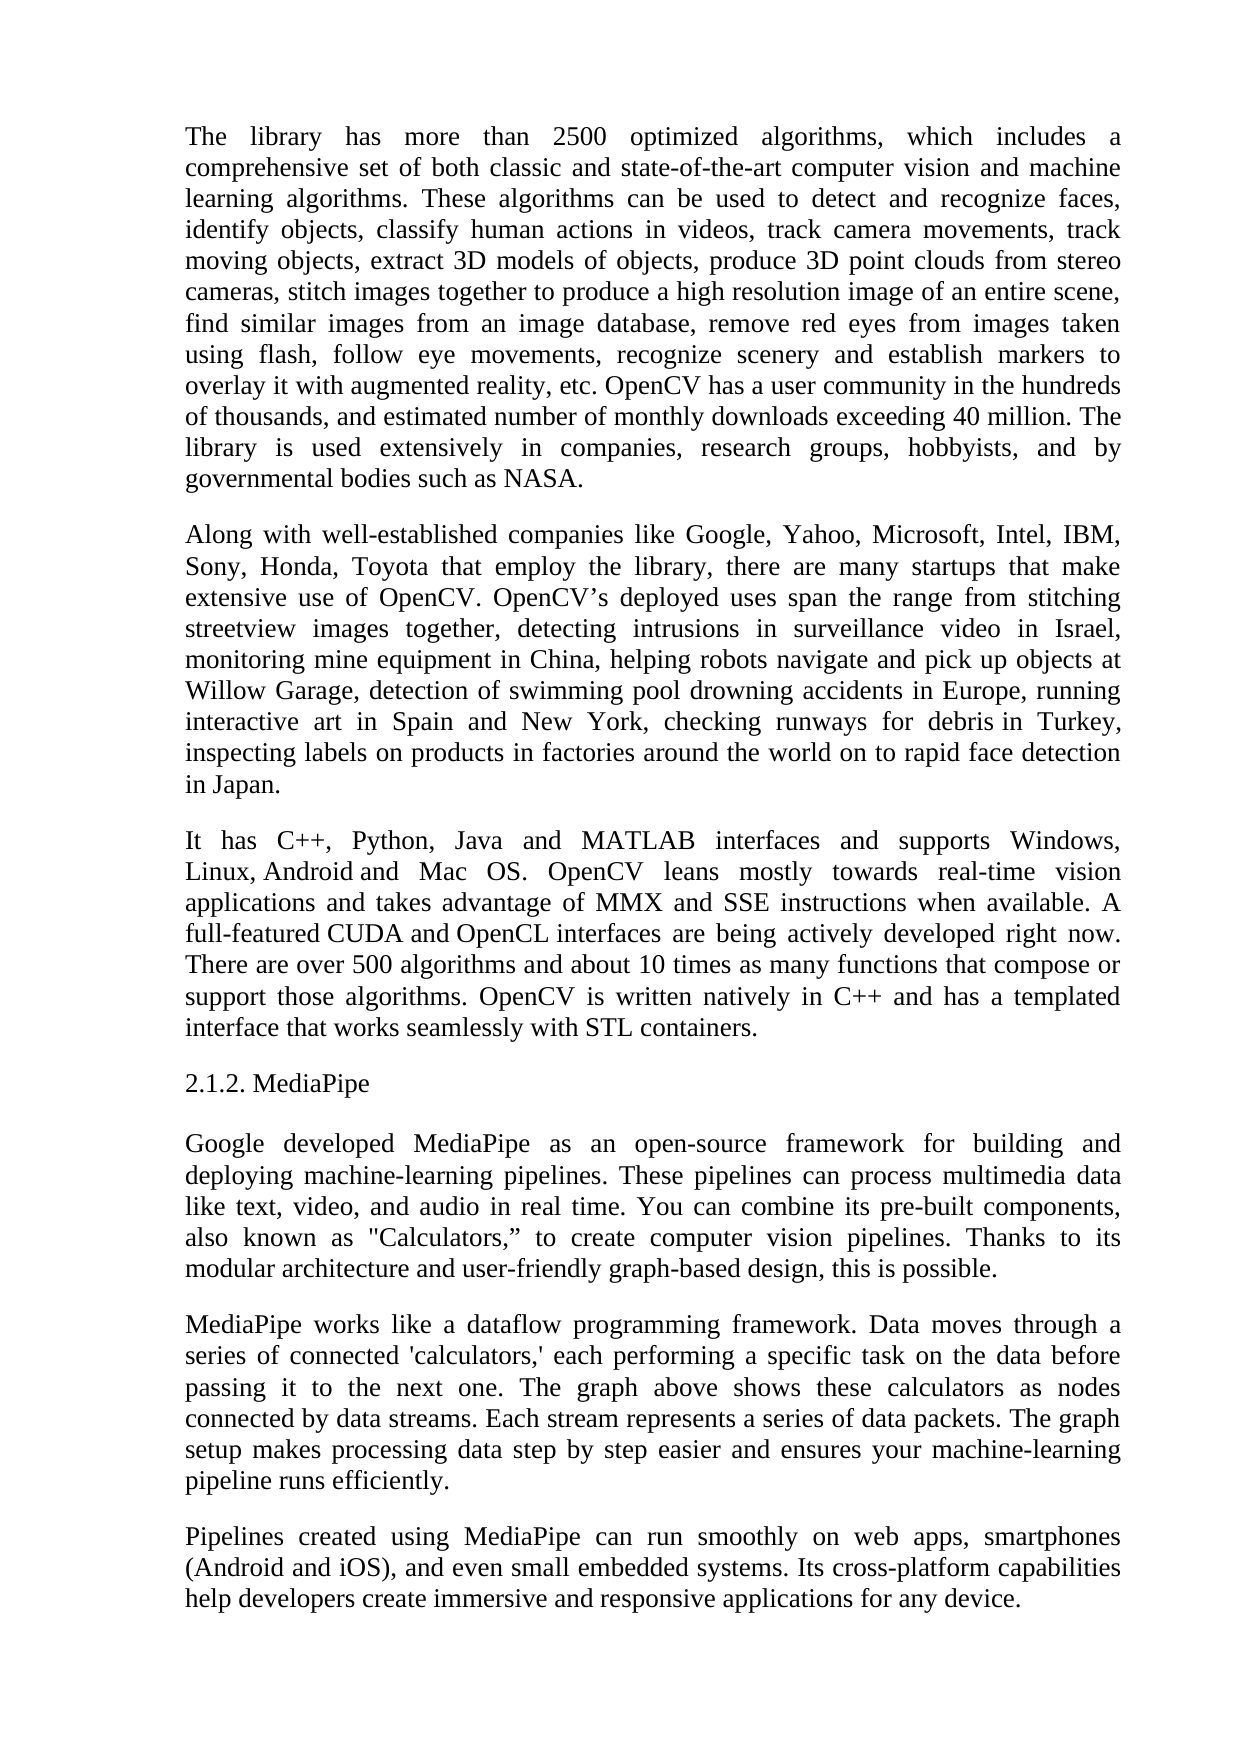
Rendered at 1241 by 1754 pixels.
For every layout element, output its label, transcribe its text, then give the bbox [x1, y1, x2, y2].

text MediaPipe works like a dataflow programming framework. Data moves through a series of connected 'calculators,' each performing a specific task on the data before passing it to the next one. The graph above shows these calculators as nodes connected by data streams. Each stream represents a series of data packets. The graph setup makes processing data step by step easier and ensures your machine-learning pipeline runs efficiently. [185, 1308, 1122, 1495]
text The library has more than 2500 optimized algorithms, which includes a comprehensive set of both classic and state-of-the-art computer vision and machine learning algorithms. These algorithms can be used to detect and recognize faces, identify objects, classify human actions in videos, track camera movements, track moving objects, extract 3D models of objects, produce 3D point clouds from stereo cameras, stitch images together to produce a high resolution image of an entire scene, find similar images from an image database, remove red eyes from images taken using flash, follow eye movements, recognize scenery and establish markers to overlay it with augmented reality, etc. OpenCV has a user community in the hundreds of thousands, and estimated number of monthly downloads exceeding 40 million. The library is used extensively in companies, research groups, hobbyists, and by governmental bodies such as NASA. [185, 120, 1122, 493]
text Along with well-established companies like Google, Yahoo, Microsoft, Intel, IBM, Sony, Honda, Toyota that employ the library, there are many startups that make extensive use of OpenCV. OpenCV’s deployed uses span the range from stitching streetview images together, detecting intrusions in surveillance video in Israel, monitoring mine equipment in China, helping robots navigate and pick up objects at Willow Garage, detection of swimming pool drowning accidents in Europe, running interactive art in Spain and New York, checking runways for debris in Turkey, inspecting labels on products in factories around the world on to rapid face detection in Japan. [185, 518, 1122, 799]
subtitle 2.1.2. MediaPipe [185, 1067, 1122, 1098]
text Google developed MediaPipe as an open-source framework for building and deploying machine-learning pipelines. These pipelines can process multimedia data like text, video, and audio in real time. You can combine its pre-built components, also known as "Calculators,” to create computer vision pipelines. Thanks to its modular architecture and user-friendly graph-based design, this is possible. [185, 1128, 1122, 1283]
text It has C++, Python, Java and MATLAB interfaces and supports Windows, Linux, Android and Mac OS. OpenCV leans mostly towards real-time vision applications and takes advantage of MMX and SSE instructions when available. A full-featured CUDA and OpenCL interfaces are being actively developed right now. There are over 500 algorithms and about 10 times as many functions that compose or support those algorithms. OpenCV is written natively in C++ and has a templated interface that works seamlessly with STL containers. [185, 824, 1122, 1042]
text Pipelines created using MediaPipe can run smoothly on web apps, smartphones (Android and iOS), and even small embedded systems. Its cross-platform capabilities help developers create immersive and responsive applications for any device. [185, 1520, 1122, 1614]
